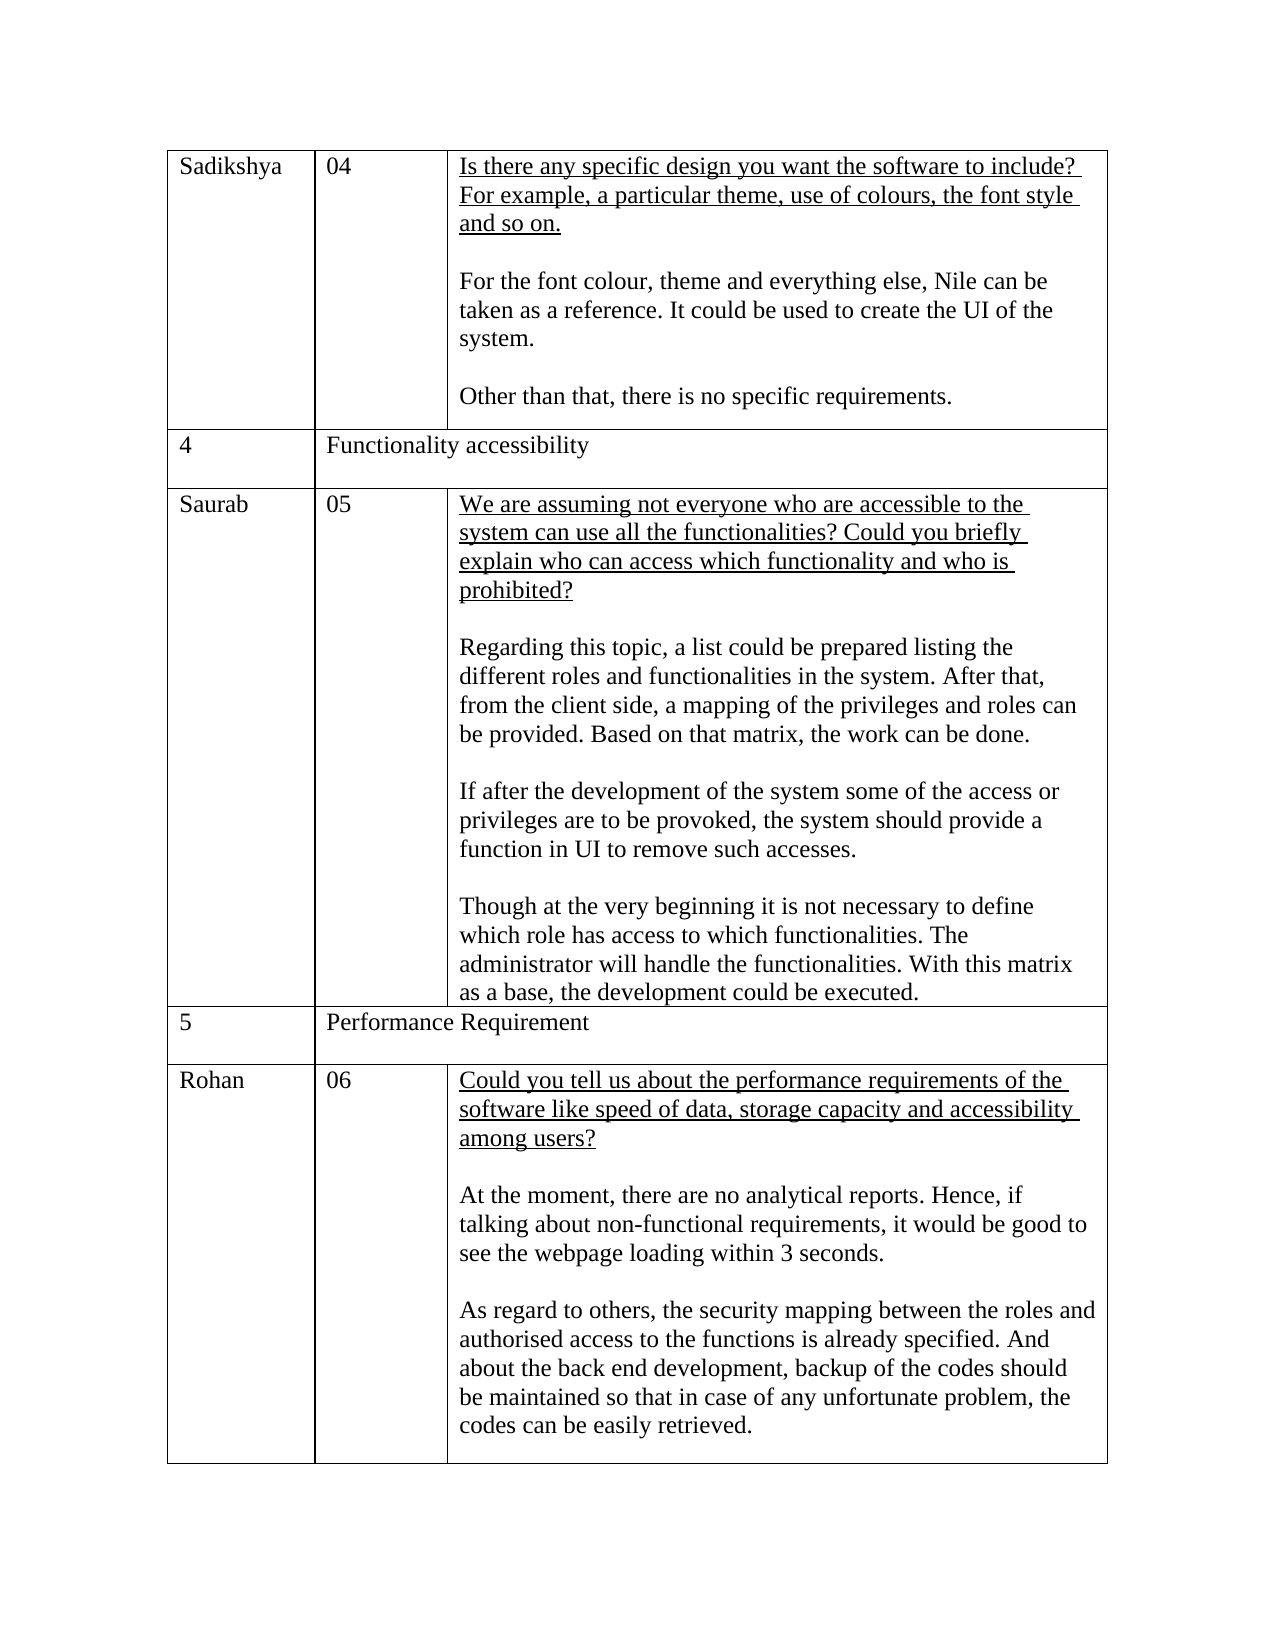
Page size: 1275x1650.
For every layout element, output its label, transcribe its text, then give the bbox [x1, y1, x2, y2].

table_cell 04 [316, 151, 447, 429]
table_cell Could you tell us about the performance requirements of the software like speed of data, storage capacity and accessibility among users? At the moment, there are no analytical reports. Hence, if talking about non-functional requirements, it would be good to see the webpage loading within 3 seconds. As regard to others, the security mapping between the roles and authorised access to the functions is already specified. And about the back end development, backup of the codes should be maintained so that in case of any unfortunate problem, the codes can be easily retrieved. [448, 1065, 1107, 1463]
table_cell 06 [316, 1065, 447, 1463]
table_cell Performance Requirement [316, 1007, 1107, 1064]
table_cell Functionality accessibility [316, 430, 1107, 488]
table_cell Is there any specific design you want the software to include? For example, a particular theme, use of colours, the font style and so on. For the font colour, theme and everything else, Nile can be taken as a reference. It could be used to create the UI of the system. Other than that, there is no specific requirements. [448, 151, 1107, 429]
table_cell We are assuming not everyone who are accessible to the system can use all the functionalities? Could you briefly explain who can access which functionality and who is prohibited? Regarding this topic, a list could be prepared listing the different roles and functionalities in the system. After that, from the client side, a mapping of the privileges and roles can be provided. Based on that matrix, the work can be done. If after the development of the system some of the access or privileges are to be provoked, the system should provide a function in UI to remove such accesses. Though at the very beginning it is not necessary to define which role has access to which functionalities. The administrator will handle the functionalities. With this matrix as a base, the development could be executed. [448, 489, 1107, 1006]
table_cell 5 [168, 1007, 314, 1064]
table_cell 4 [168, 430, 314, 488]
table_cell Rohan [168, 1065, 314, 1463]
table_cell Saurab [168, 489, 314, 1006]
table_cell Sadikshya [168, 151, 314, 429]
table_cell 05 [316, 489, 447, 1006]
